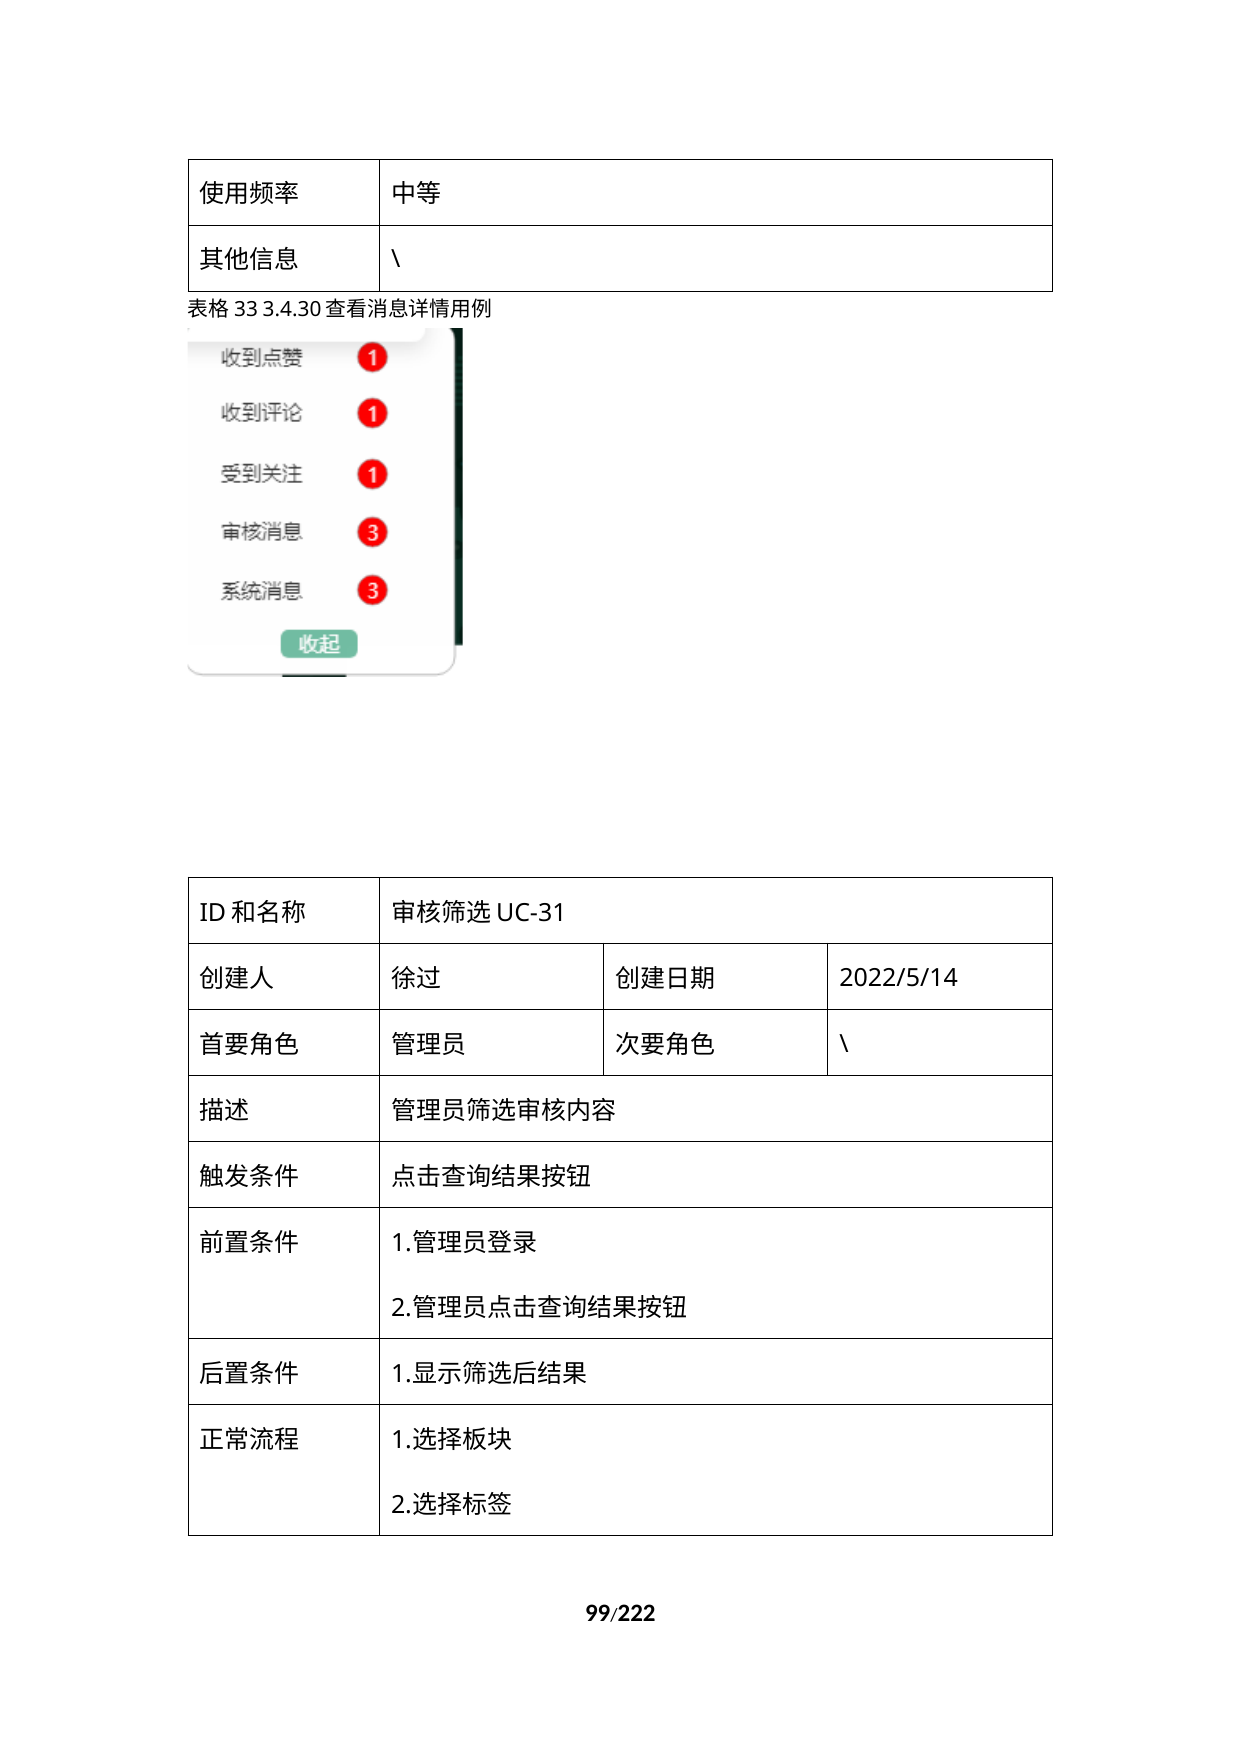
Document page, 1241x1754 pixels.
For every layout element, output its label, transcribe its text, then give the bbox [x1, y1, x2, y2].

text 表格 33 3.4.30查看消息详情用例 [187, 292, 1053, 324]
table_cell 2022/5/14 [828, 944, 1052, 1009]
table_cell 创建日期 [604, 944, 827, 1009]
table_cell 1.管理员登录 2.管理员点击查询结果按钮 [380, 1208, 1052, 1338]
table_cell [380, 1405, 1052, 1535]
table_cell 创建人 [189, 944, 379, 1009]
table_cell 正常流程 [189, 1405, 379, 1535]
table_cell 描述 [189, 1076, 379, 1141]
table_cell \ [380, 226, 1052, 291]
table_cell 触发条件 [189, 1142, 379, 1207]
table_cell \ [828, 1010, 1052, 1075]
table_cell 使用频率 [189, 160, 379, 224]
table_cell 管理员 [380, 1010, 603, 1075]
table_cell 后置条件 [189, 1339, 379, 1404]
table_cell 1.显示筛选后结果 [380, 1339, 1052, 1404]
picture [187, 328, 463, 677]
table_cell 首要角色 [189, 1010, 379, 1075]
table_cell 徐过 [380, 944, 603, 1009]
table_header 审核筛选UC-31 [380, 878, 1052, 943]
table_cell 中等 [380, 160, 1052, 224]
table_cell 点击查询结果按钮 [380, 1142, 1052, 1207]
table_header ID和名称 [189, 878, 379, 943]
table_cell 前置条件 [189, 1208, 379, 1338]
table_cell 其他信息 [189, 226, 379, 291]
table_cell 管理员筛选审核内容 [380, 1076, 1052, 1141]
table_cell 次要角色 [604, 1010, 827, 1075]
